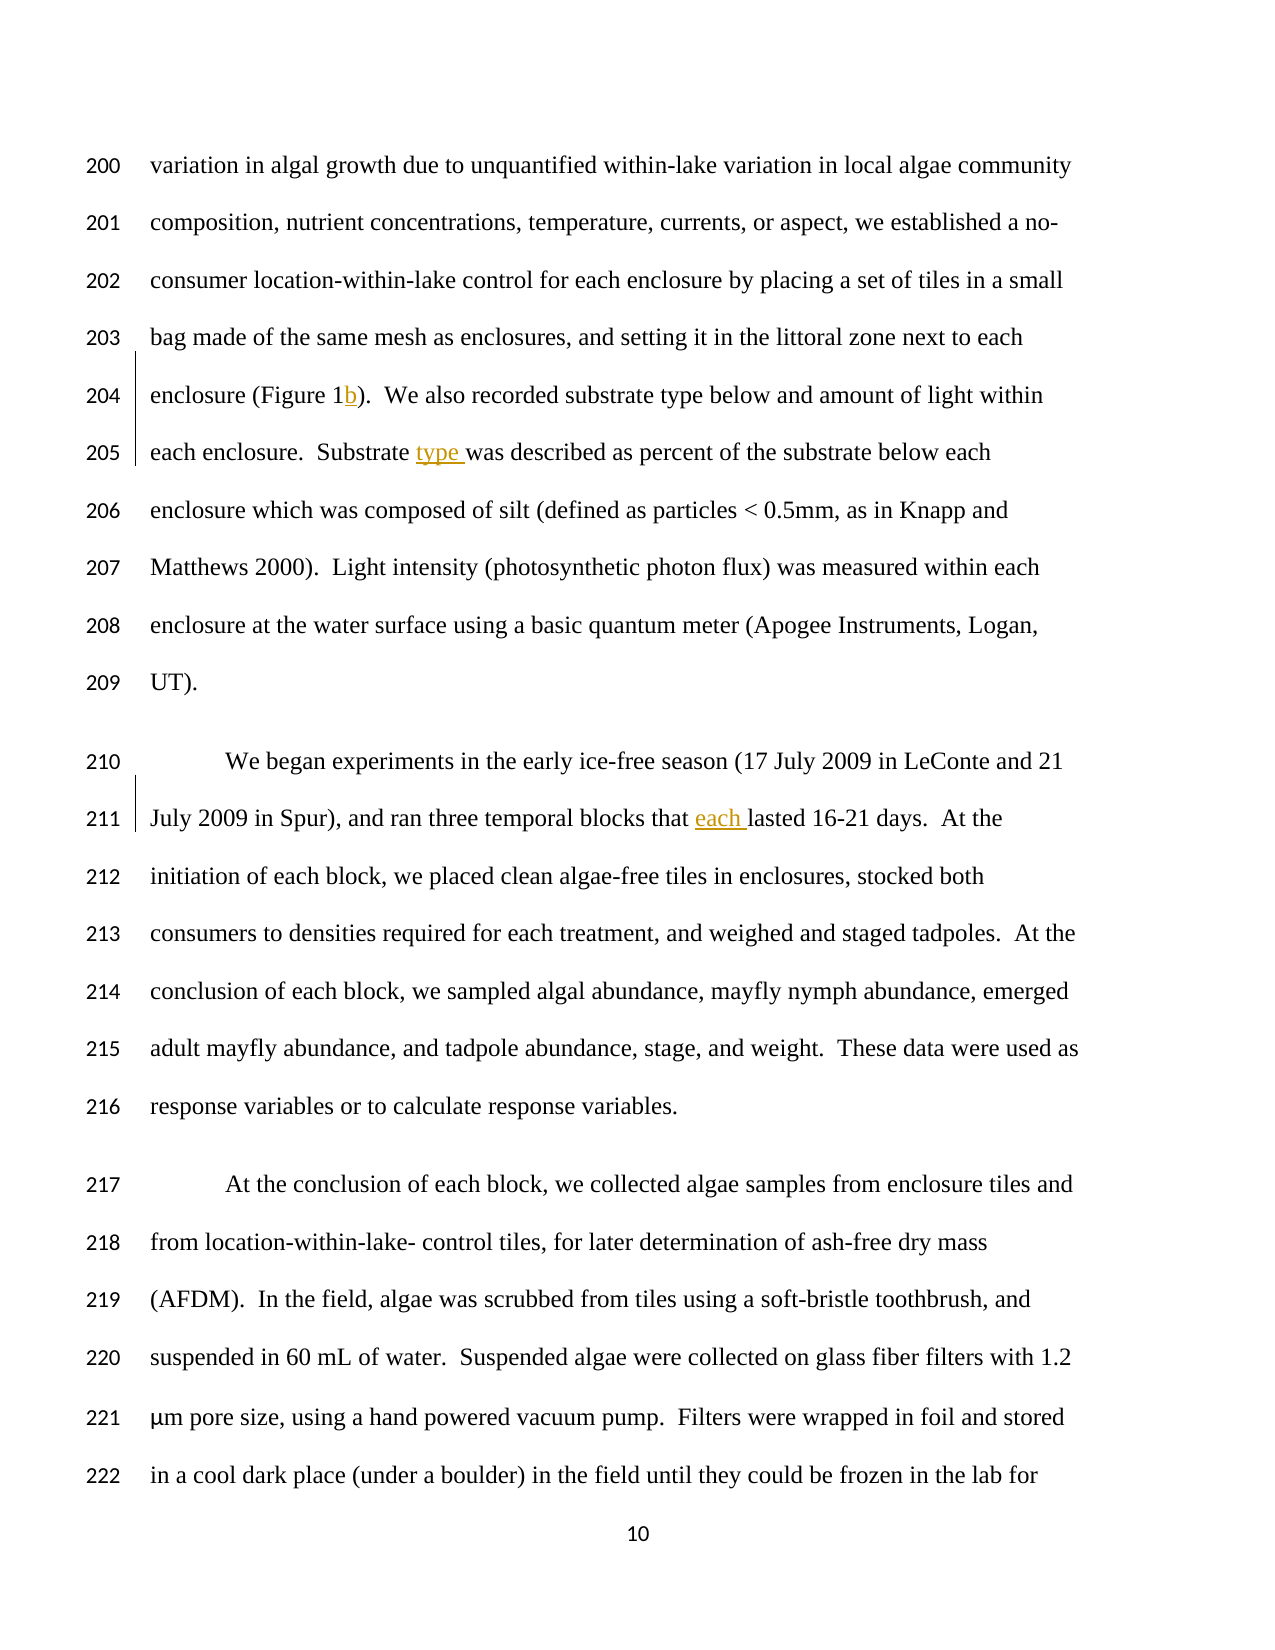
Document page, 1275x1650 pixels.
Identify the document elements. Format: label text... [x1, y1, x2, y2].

text We began experiments in the early ice-free season (17 July 2009 in LeConte and 21 July 2009 in Spur), and ran three temporal blocks that lasted 16-21 days. At the initiation of each block, we placed clean algae-free tiles in enclosures, stocked both consumers to densities required for each treatment, and weighed and staged tadpoles. At the conclusion of each block, we sampled algal abundance, mayfly nymph abundance, emerged adult mayfly abundance, and tadpole abundance, stage, and weight. These data were used as response variables or to calculate response variables. [150, 746, 1087, 1119]
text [150, 150, 1087, 696]
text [150, 1169, 1087, 1489]
